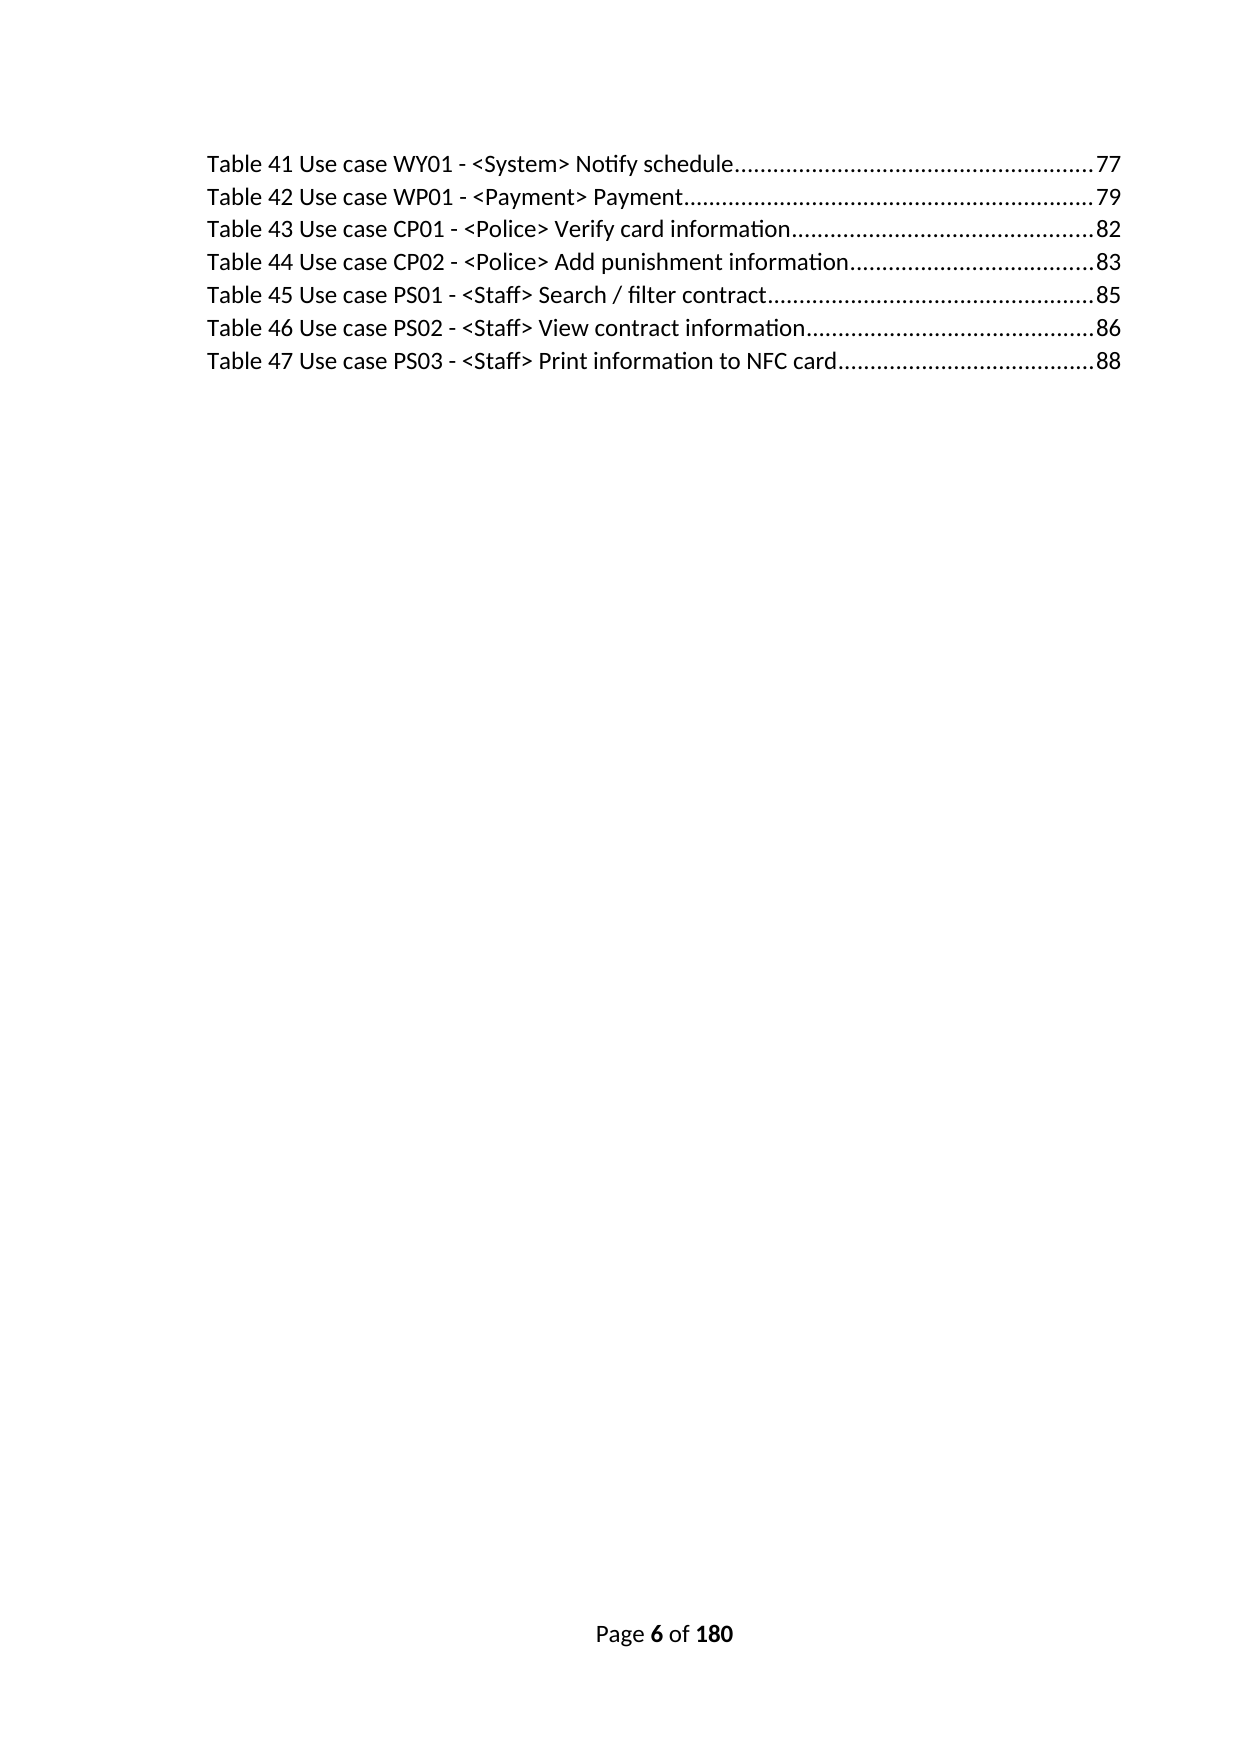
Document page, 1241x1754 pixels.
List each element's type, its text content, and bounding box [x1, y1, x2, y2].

text Table 47 Use case PS03 - <Staff> Print information to NFC card 88 [207, 345, 1122, 376]
text Table 41 Use case WY01 - <System> Notify schedule 77 [207, 148, 1122, 178]
text Table 43 Use case CP01 - <Police> Verify card information 82 [207, 213, 1122, 244]
text Table 46 Use case PS02 - <Staff> View contract information 86 [207, 312, 1122, 343]
text Table 42 Use case WP01 - <Payment> Payment 79 [207, 181, 1122, 211]
text Table 45 Use case PS01 - <Staff> Search / filter contract 85 [207, 279, 1122, 310]
text Table 44 Use case CP02 - <Police> Add punishment information 83 [207, 246, 1122, 277]
